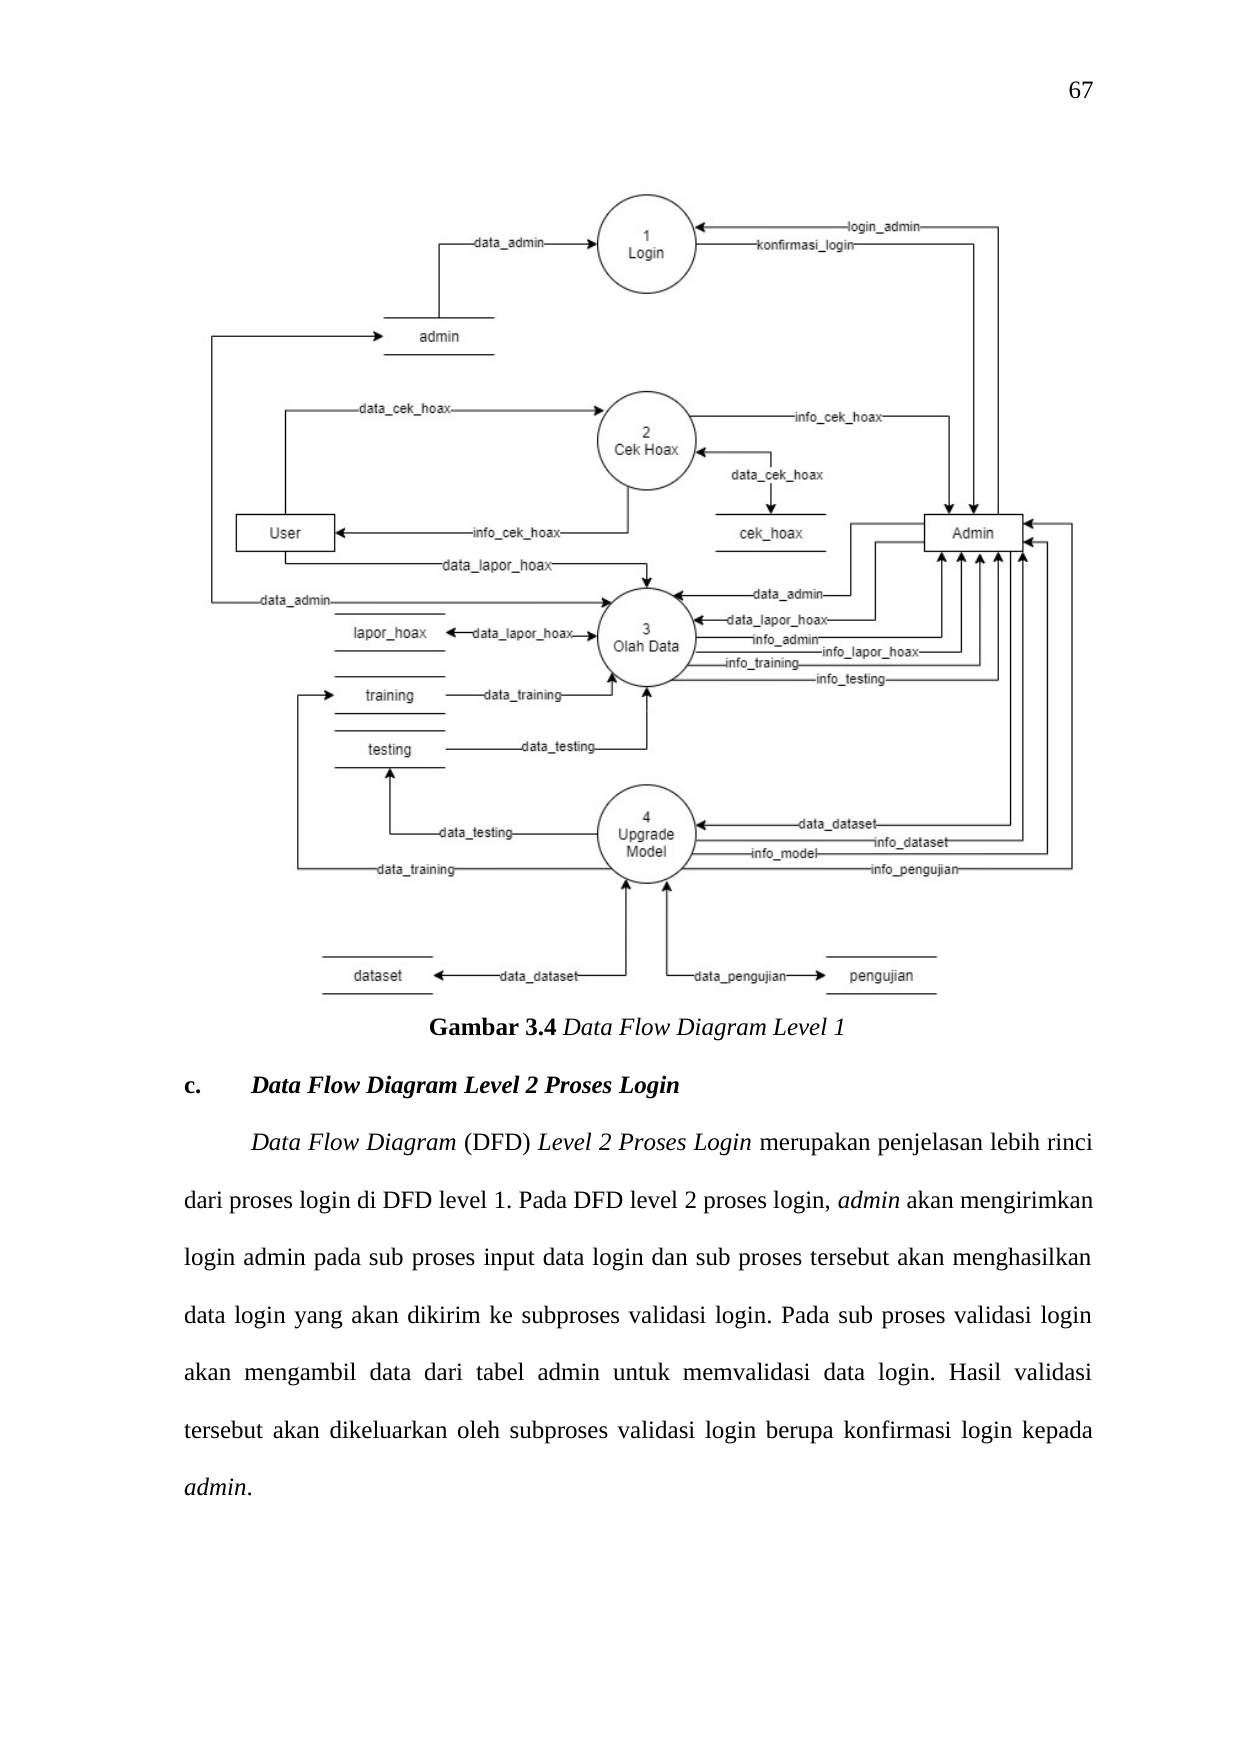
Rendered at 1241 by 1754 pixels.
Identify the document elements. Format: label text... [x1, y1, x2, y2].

text Gambar 3.4 Data Flow Diagram Level 1 [184, 1013, 1093, 1041]
list Data Flow Diagram Level 2 Proses Login [184, 1070, 1093, 1098]
picture [183, 177, 1100, 1013]
text Data Flow Diagram (DFD) Level 2 Proses Login merupakan penjelasan lebih rinci dari proses login di DFD level 1. Pada DFD level 2 proses login, admin akan mengirimkan login admin pada sub proses input data login dan sub proses tersebut akan menghasilkan data login yang akan dikirim ke subproses validasi login. Pada sub proses validasi login akan mengambil data dari tabel admin untuk memvalidasi data login. Hasil validasi tersebut akan dikeluarkan oleh subproses validasi login berupa konfirmasi login kepada admin. [184, 1127, 1093, 1501]
